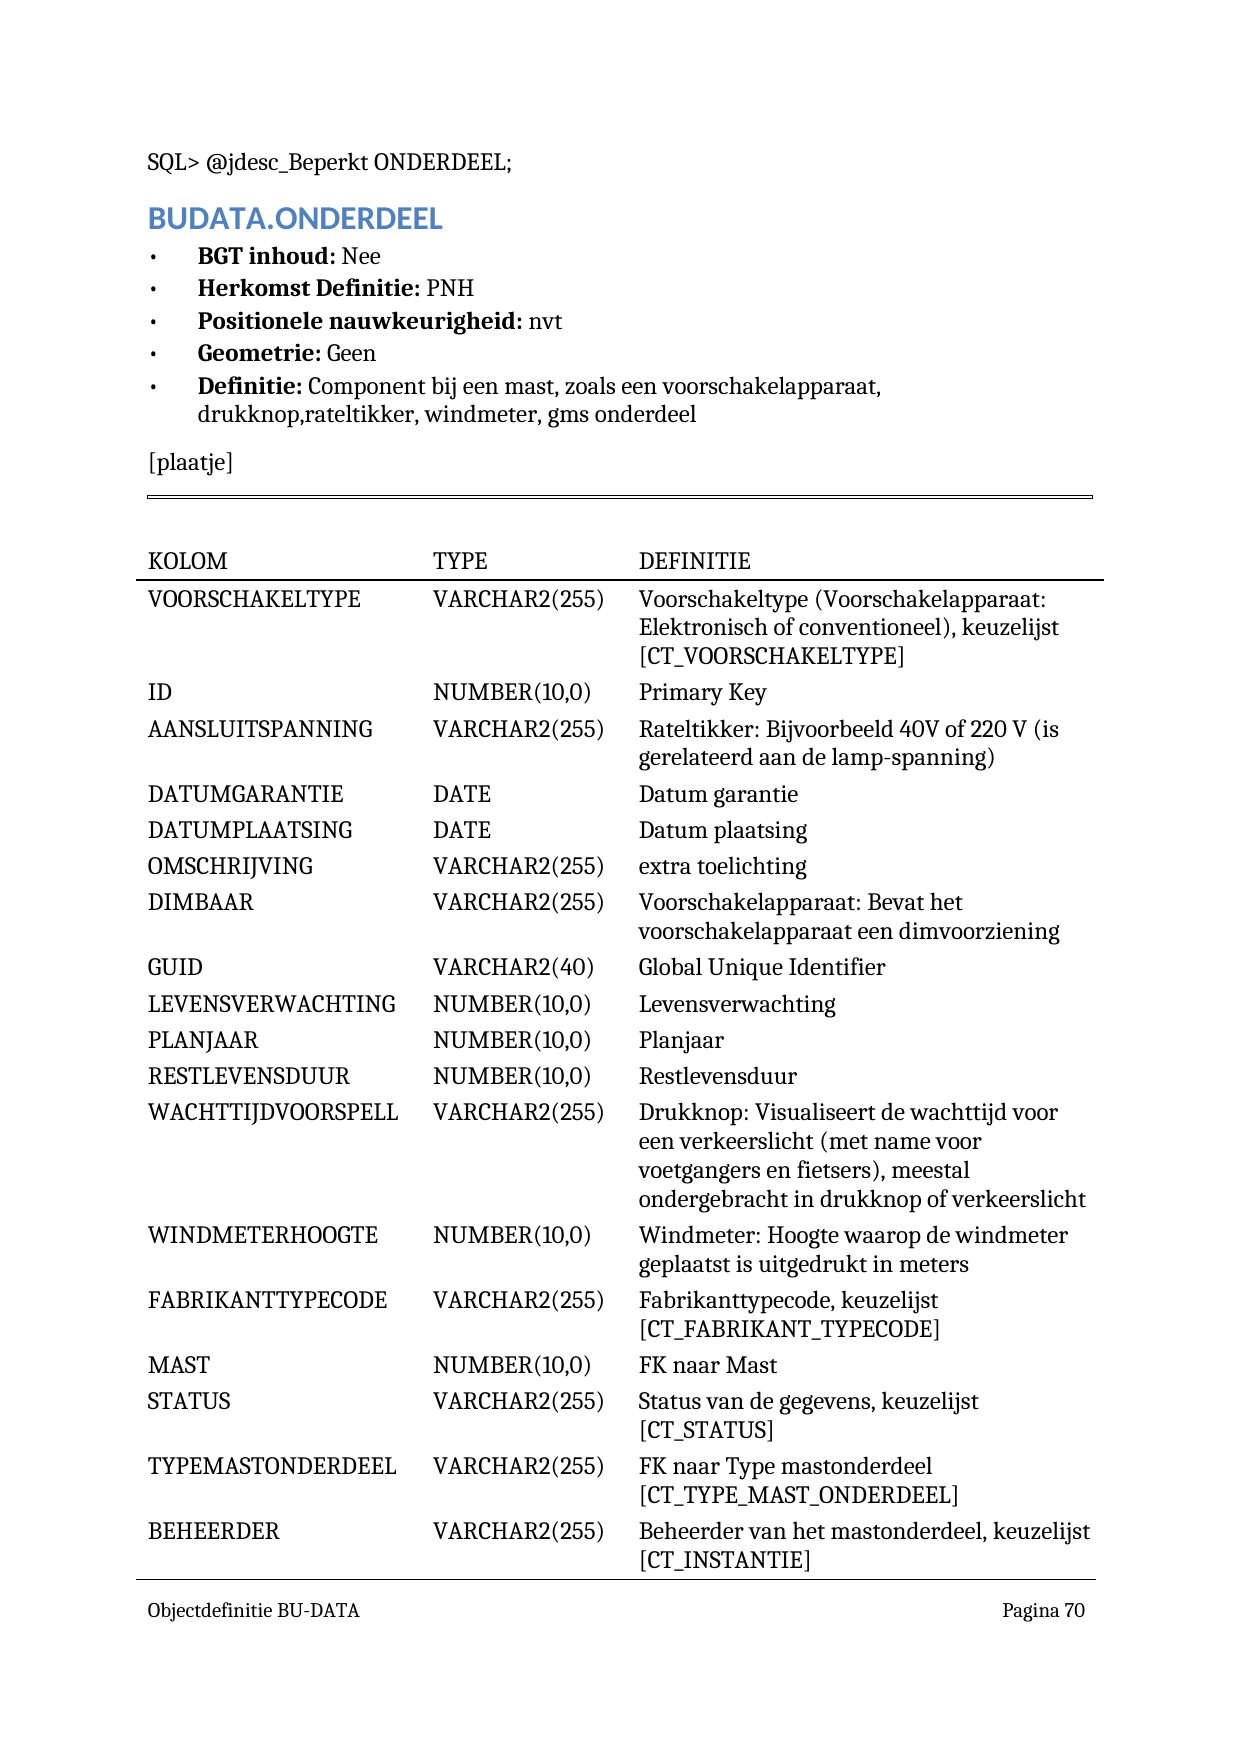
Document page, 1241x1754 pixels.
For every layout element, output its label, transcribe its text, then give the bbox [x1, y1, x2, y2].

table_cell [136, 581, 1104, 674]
list Geometrie: Geen [148, 339, 1093, 368]
list Herkomst Definitie: PNH [148, 274, 1093, 303]
subtitle BUDATA.ONDERDEEL [148, 197, 1093, 238]
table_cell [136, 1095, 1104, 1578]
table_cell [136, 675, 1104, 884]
list Definitie: Component bij een mast, zoals een voorschakelapparaat, drukknop,rateltikker, windmeter, gms onderdeel [148, 372, 1093, 429]
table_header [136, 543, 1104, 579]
text SQL> @jdesc_Beperkt ONDERDEEL; [148, 148, 1093, 176]
text [plaatje] [148, 448, 1093, 477]
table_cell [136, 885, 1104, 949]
list BGT inhoud: Nee [148, 242, 1093, 270]
list Positionele nauwkeurigheid: nvt [148, 307, 1093, 335]
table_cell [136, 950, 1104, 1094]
